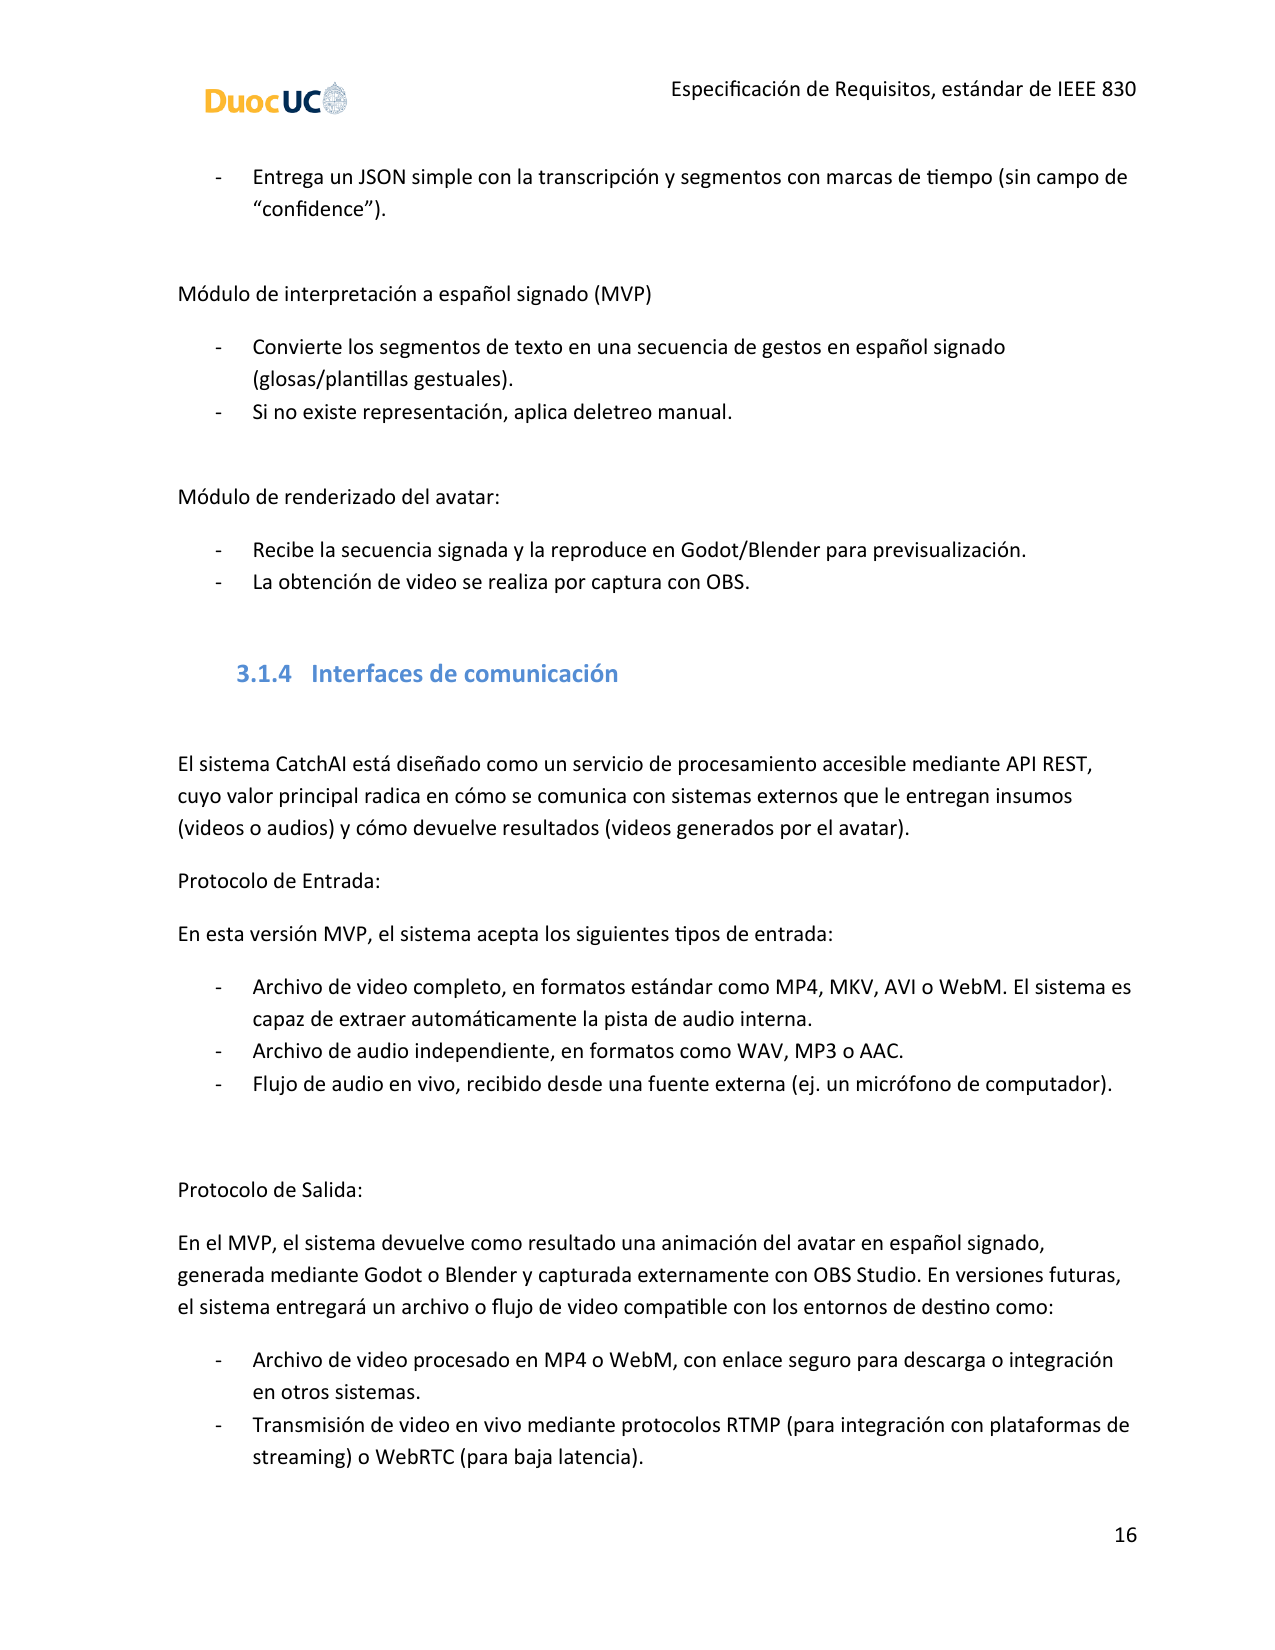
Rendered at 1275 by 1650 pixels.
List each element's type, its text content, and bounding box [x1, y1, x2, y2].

list Archivo de video procesado en MP4 o WebM, con enlace seguro para descarga o integración en otros sistemas. [215, 1345, 1137, 1406]
list Archivo de audio independiente, en formatos como WAV, MP3 o AAC. [215, 1037, 1137, 1065]
subtitle 3.1.4 Interfaces de comunicación [236, 657, 1137, 689]
text Módulo de interpretación a español signado (MVP) [177, 279, 1137, 307]
picture [198, 78, 352, 117]
list Si no existe representación, aplica deletreo manual. [215, 397, 1137, 425]
text Módulo de renderizado del avatar: [177, 482, 1137, 510]
list Convierte los segmentos de texto en una secuencia de gestos en español signado (glosas/plantillas gestuales). [215, 332, 1137, 393]
text En el MVP, el sistema devuelve como resultado una animación del avatar en español signado, generada mediante Godot o Blender y capturada externamente con OBS Studio. En versiones futuras, el sistema entregará un archivo o flujo de video compatible con los entornos de destino como: [177, 1228, 1137, 1320]
text Protocolo de Entrada: [177, 866, 1137, 894]
text El sistema CatchAI está diseñado como un servicio de procesamiento accesible mediante API REST, cuyo valor principal radica en cómo se comunica con sistemas externos que le entregan insumos (videos o audios) y cómo devuelve resultados (videos generados por el avatar). [177, 749, 1137, 841]
text En esta versión MVP, el sistema acepta los siguientes tipos de entrada: [177, 919, 1137, 947]
text Protocolo de Salida: [177, 1175, 1137, 1203]
list Archivo de video completo, en formatos estándar como MP4, MKV, AVI o WebM. El sistema es capaz de extraer automáticamente la pista de audio interna. [215, 972, 1137, 1032]
list Entrega un JSON simple con la transcripción y segmentos con marcas de tiempo (sin campo de “confidence”). [215, 162, 1137, 222]
list Transmisión de video en vivo mediante protocolos RTMP (para integración con plataformas de streaming) o WebRTC (para baja latencia). [215, 1410, 1137, 1470]
list Flujo de audio en vivo, recibido desde una fuente externa (ej. un micrófono de computador). [215, 1069, 1137, 1097]
list La obtención de video se realiza por captura con OBS. [215, 567, 1137, 595]
list Recibe la secuencia signada y la reproduce en Godot/Blender para previsualización. [215, 535, 1137, 563]
